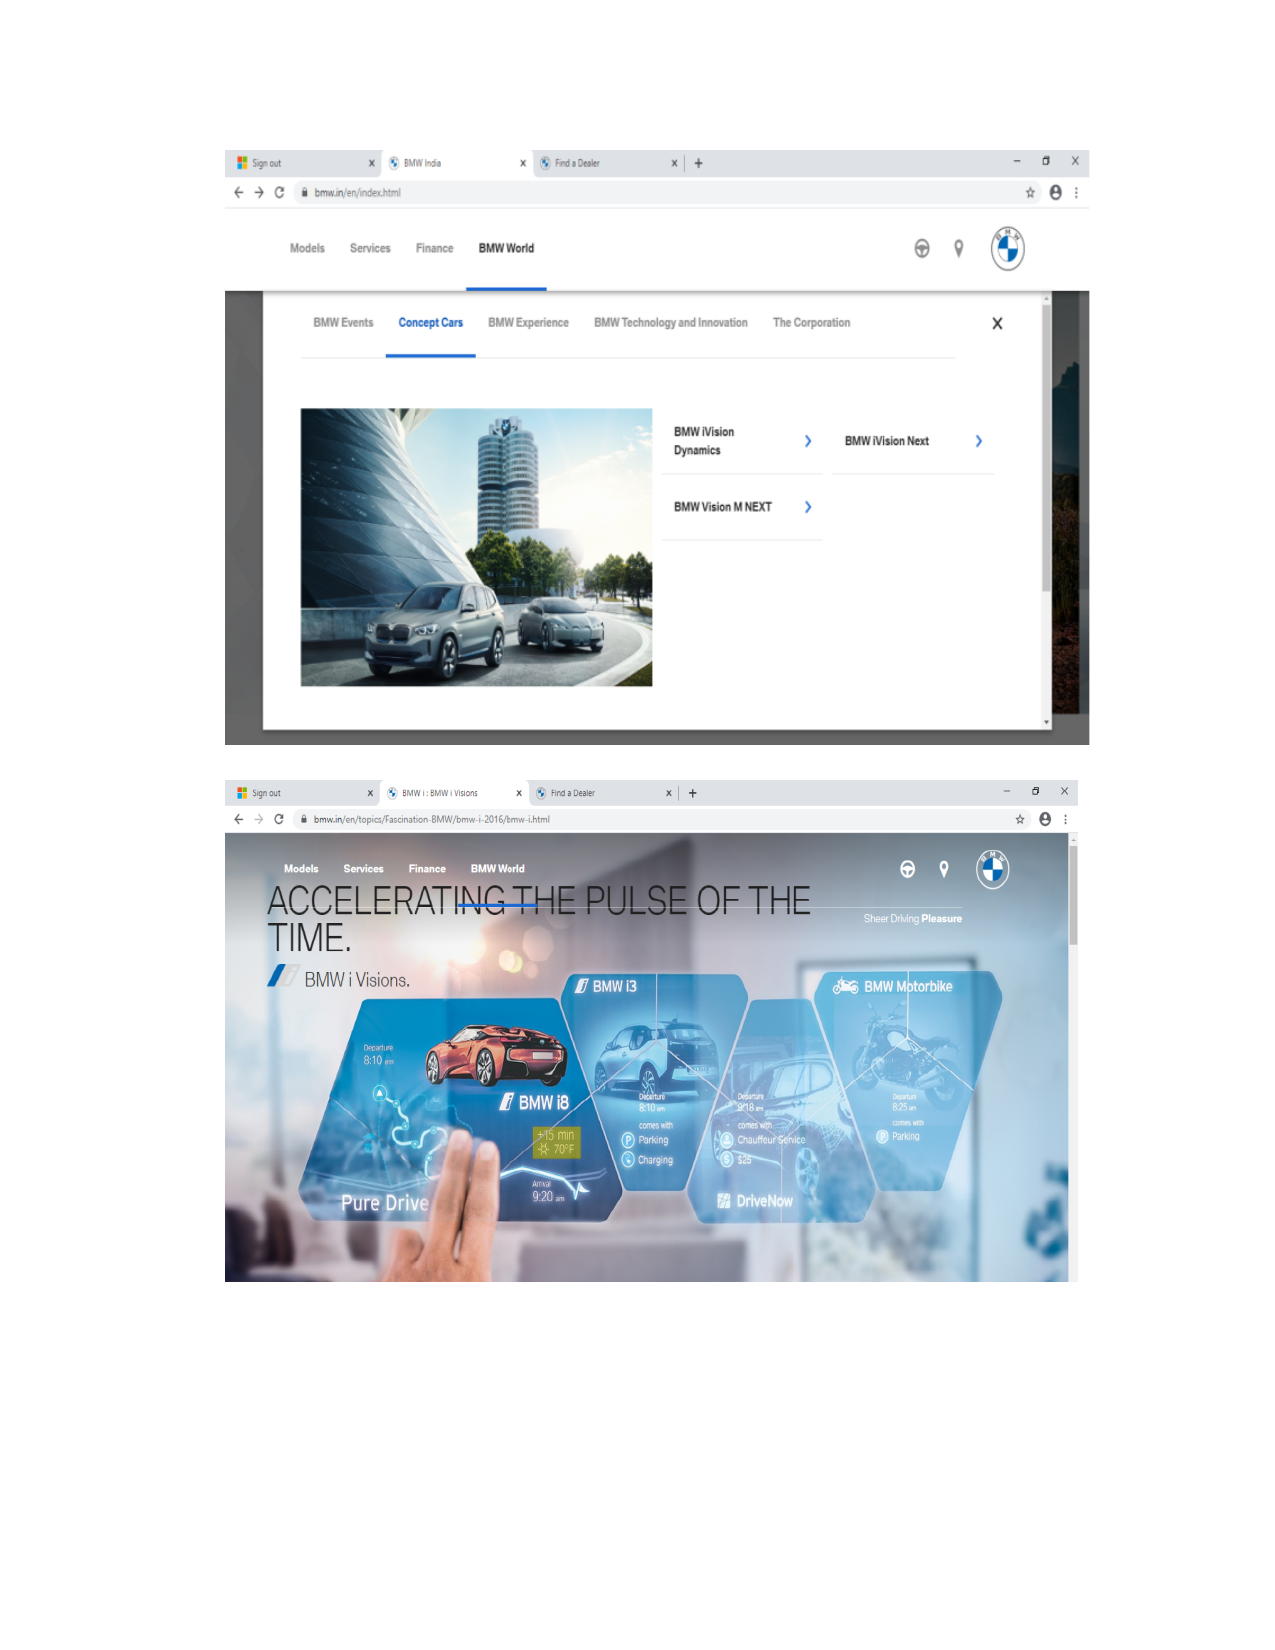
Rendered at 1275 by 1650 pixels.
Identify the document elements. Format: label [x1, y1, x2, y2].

picture [225, 780, 1078, 1282]
picture [225, 150, 1090, 745]
